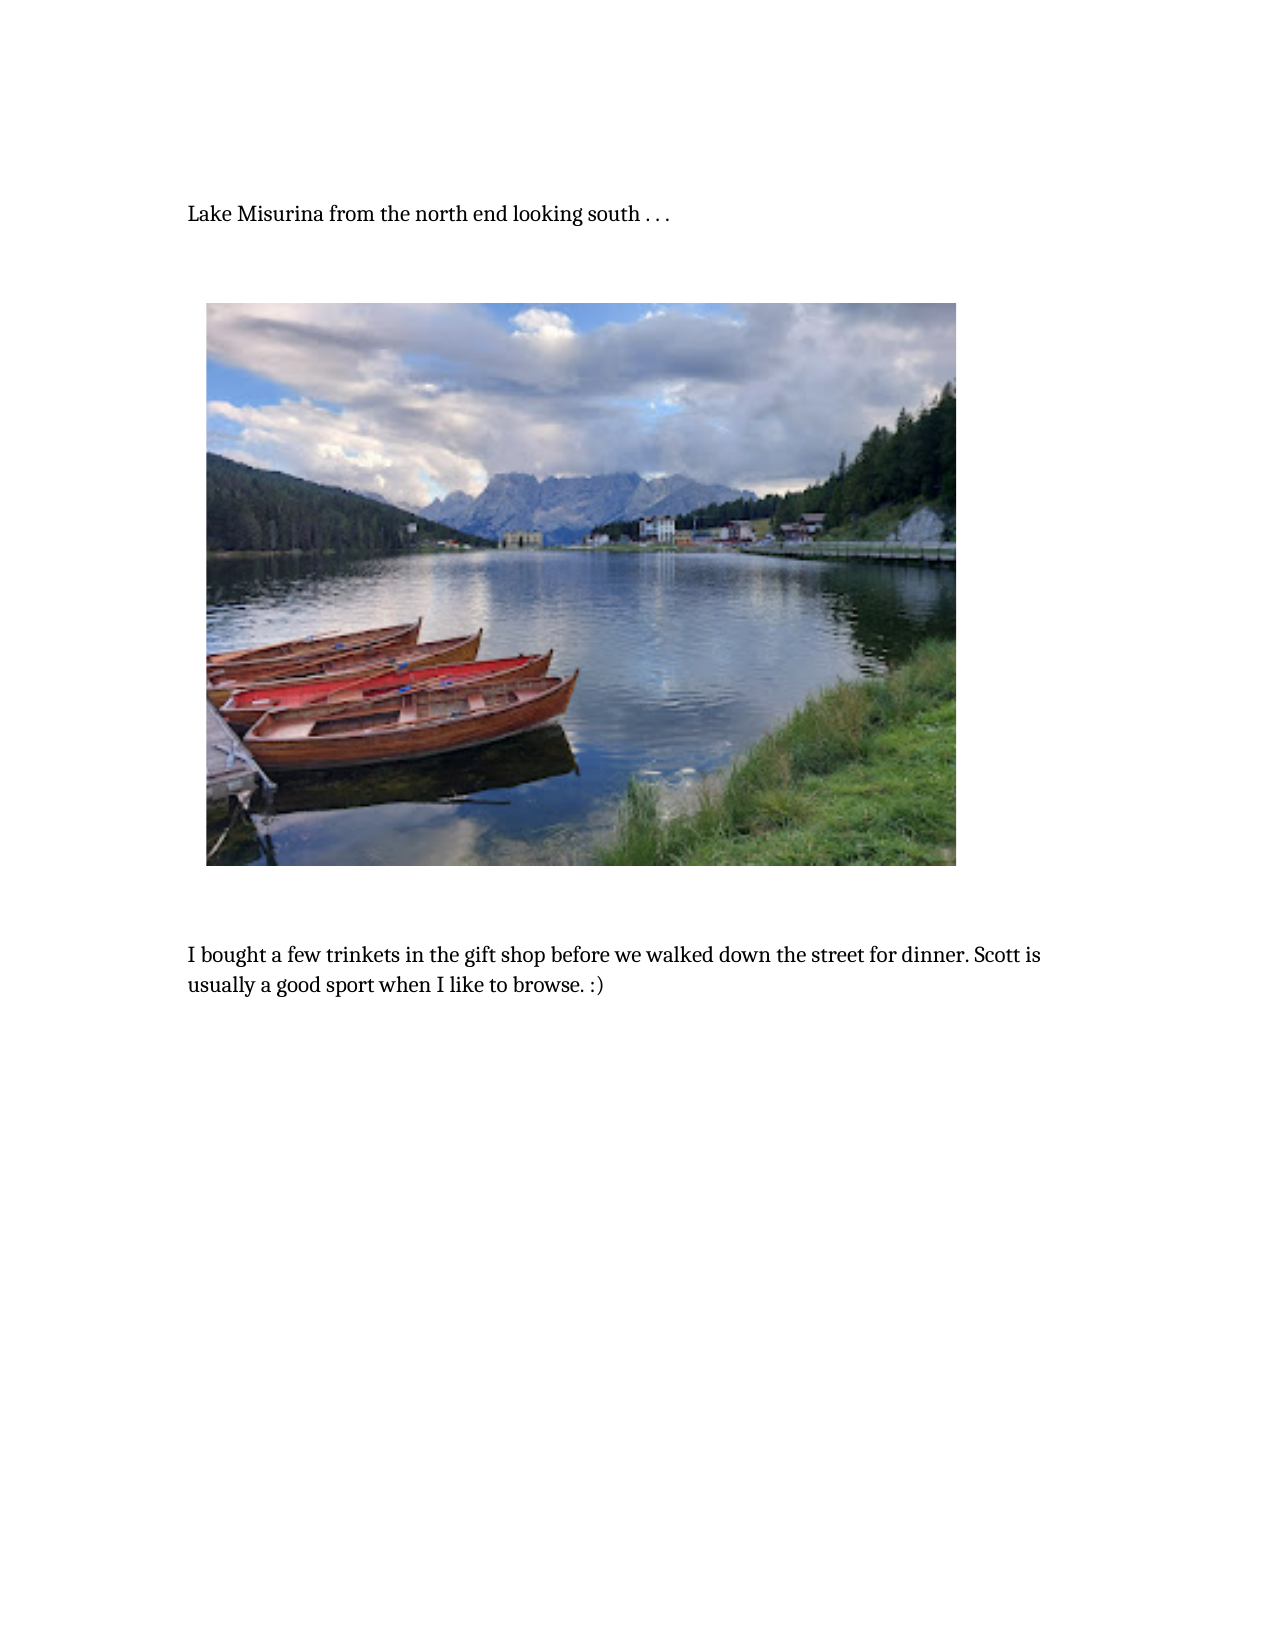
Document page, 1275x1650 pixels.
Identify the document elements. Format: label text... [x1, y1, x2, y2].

text Lake Misurina from the north end looking south . . . [187, 201, 1087, 227]
text I bought a few trinkets in the gift shop before we walked down the street for dinner. Scott is usually a good sport when I like to browse. :) [187, 941, 1087, 998]
picture [206, 303, 957, 866]
